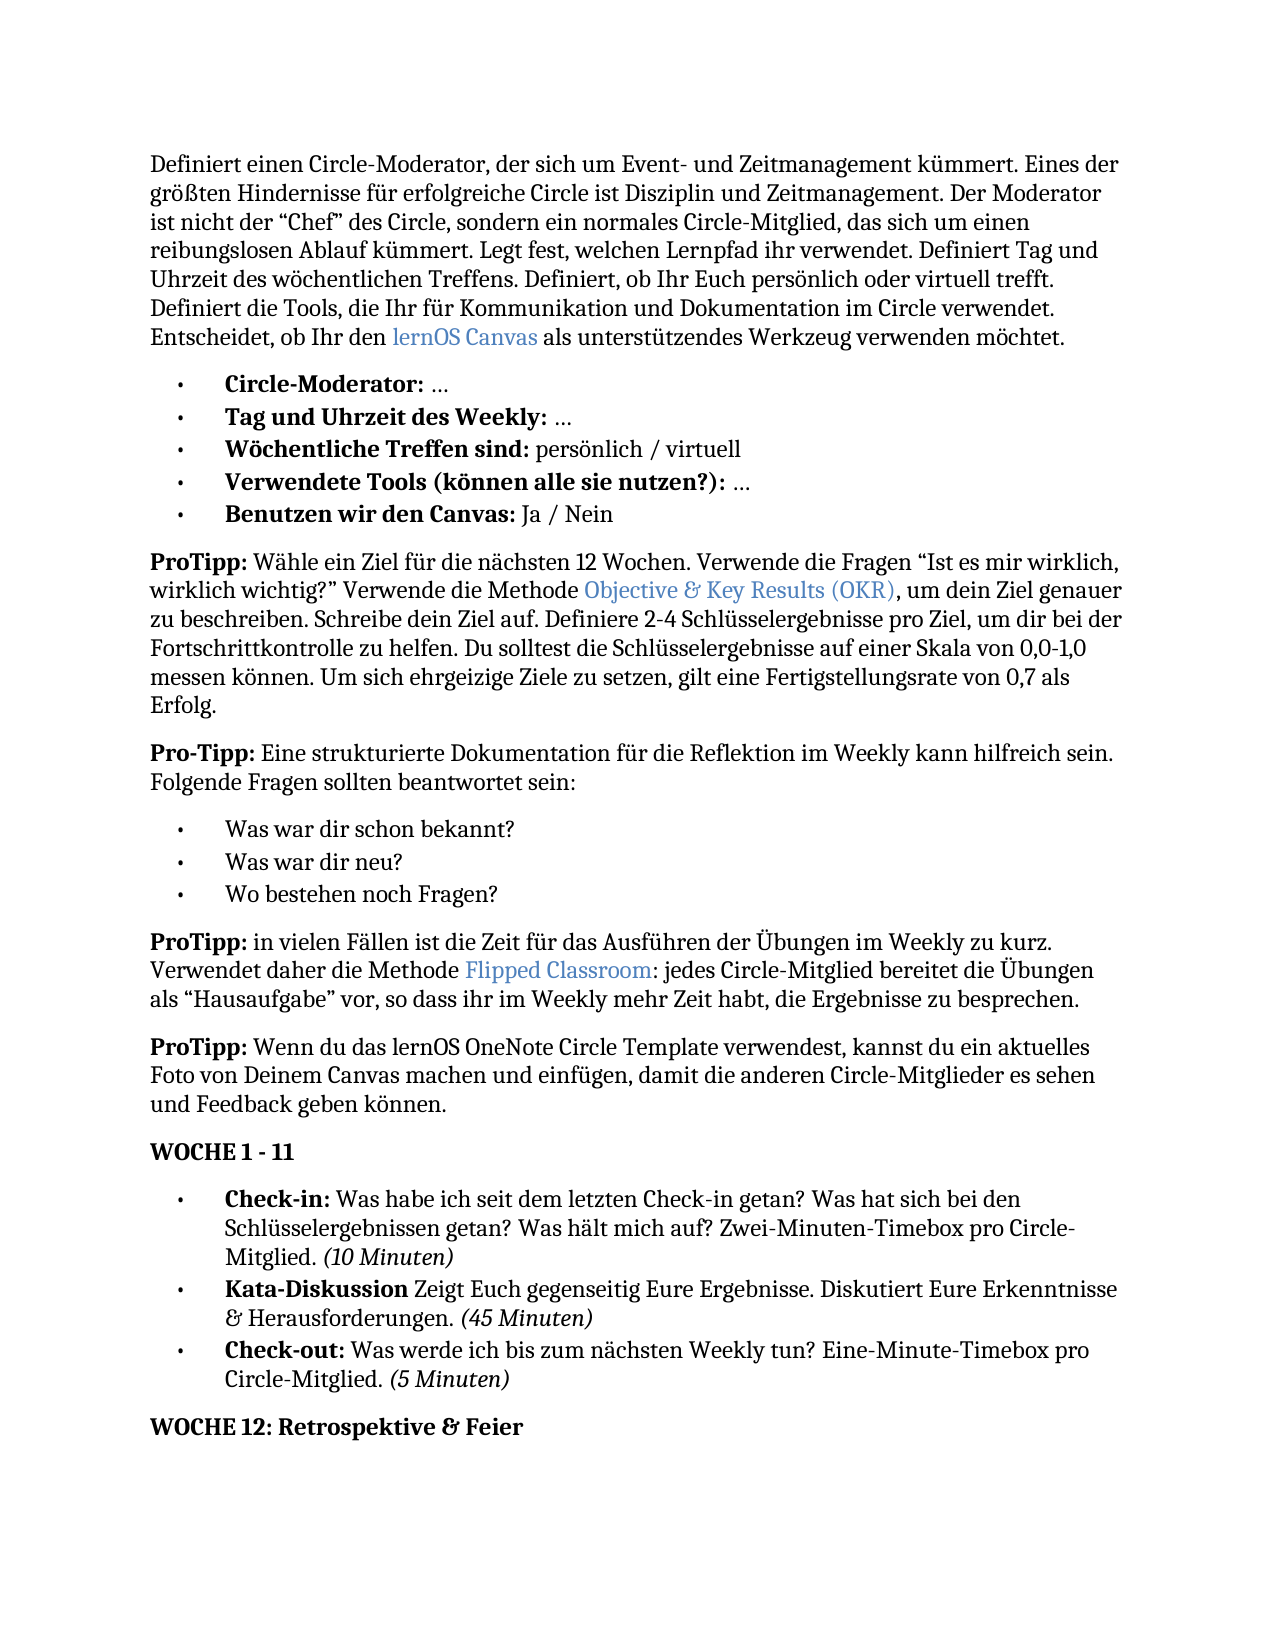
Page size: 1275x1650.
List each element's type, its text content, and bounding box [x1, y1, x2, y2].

list Check-in: Was habe ich seit dem letzten Check-in getan? Was hat sich bei den Schlüsselergebnissen getan? Was hält mich auf? Zwei-Minuten-Timebox pro Circle-Mitglied. (10 Minuten) [175, 1185, 1125, 1271]
list Wo bestehen noch Fragen? [175, 880, 1125, 909]
text Definiert einen Circle-Moderator, der sich um Event- und Zeitmanagement kümmert. Eines der größten Hindernisse für erfolgreiche Circle ist Disziplin und Zeitmanagement. Der Moderator ist nicht der “Chef” des Circle, sondern ein normales Circle-Mitglied, das sich um einen reibungslosen Ablauf kümmert. Legt fest, welchen Lernpfad ihr verwendet. Definiert Tag und Uhrzeit des wöchentlichen Treffens. Definiert, ob Ihr Euch persönlich oder virtuell trefft. Definiert die Tools, die Ihr für Kommunikation und Dokumentation im Circle verwendet. Entscheidet, ob Ihr den lernOS Canvas als unterstützendes Werkzeug verwenden möchtet. [150, 150, 1125, 351]
list Verwendete Tools (können alle sie nutzen?): … [175, 467, 1125, 496]
text WOCHE 1 - 11 [150, 1137, 1125, 1166]
list Was war dir neu? [175, 847, 1125, 876]
text ProTipp: Wähle ein Ziel für die nächsten 12 Wochen. Verwende die Fragen “Ist es mir wirklich, wirklich wichtig?” Verwende die Methode Objective & Key Results (OKR), um dein Ziel genauer zu beschreiben. Schreibe dein Ziel auf. Definiere 2-4 Schlüsselergebnisse pro Ziel, um dir bei der Fortschrittkontrolle zu helfen. Du solltest die Schlüsselergebnisse auf einer Skala von 0,0-1,0 messen können. Um sich ehrgeizige Ziele zu setzen, gilt eine Fertigstellungsrate von 0,7 als Erfolg. [150, 547, 1125, 720]
list Was war dir schon bekannt? [175, 815, 1125, 844]
list Check-out: Was werde ich bis zum nächsten Weekly tun? Eine-Minute-Timebox pro Circle-Mitglied. (5 Minuten) [175, 1336, 1125, 1394]
text ProTipp: in vielen Fällen ist die Zeit für das Ausführen der Übungen im Weekly zu kurz. Verwendet daher die Methode Flipped Classroom: jedes Circle-Mitglied bereitet die Übungen als “Hausaufgabe” vor, so dass ihr im Weekly mehr Zeit habt, die Ergebnisse zu besprechen. [150, 927, 1125, 1014]
list Circle-Moderator: … [175, 370, 1125, 399]
text ProTipp: Wenn du das lernOS OneNote Circle Template verwendest, kannst du ein aktuelles Foto von Deinem Canvas machen und einfügen, damit die anderen Circle-Mitglieder es sehen und Feedback geben können. [150, 1032, 1125, 1119]
list Kata-Diskussion Zeigt Euch gegenseitig Eure Ergebnisse. Diskutiert Eure Erkenntnisse & Herausforderungen. (45 Minuten) [175, 1275, 1125, 1332]
list Wöchentliche Treffen sind: persönlich / virtuell [175, 435, 1125, 464]
list Tag und Uhrzeit des Weekly: … [175, 402, 1125, 431]
text Pro-Tipp: Eine strukturierte Dokumentation für die Reflektion im Weekly kann hilfreich sein. Folgende Fragen sollten beantwortet sein: [150, 739, 1125, 796]
text WOCHE 12: Retrospektive & Feier [150, 1412, 1125, 1441]
list Benutzen wir den Canvas: Ja / Nein [175, 500, 1125, 529]
